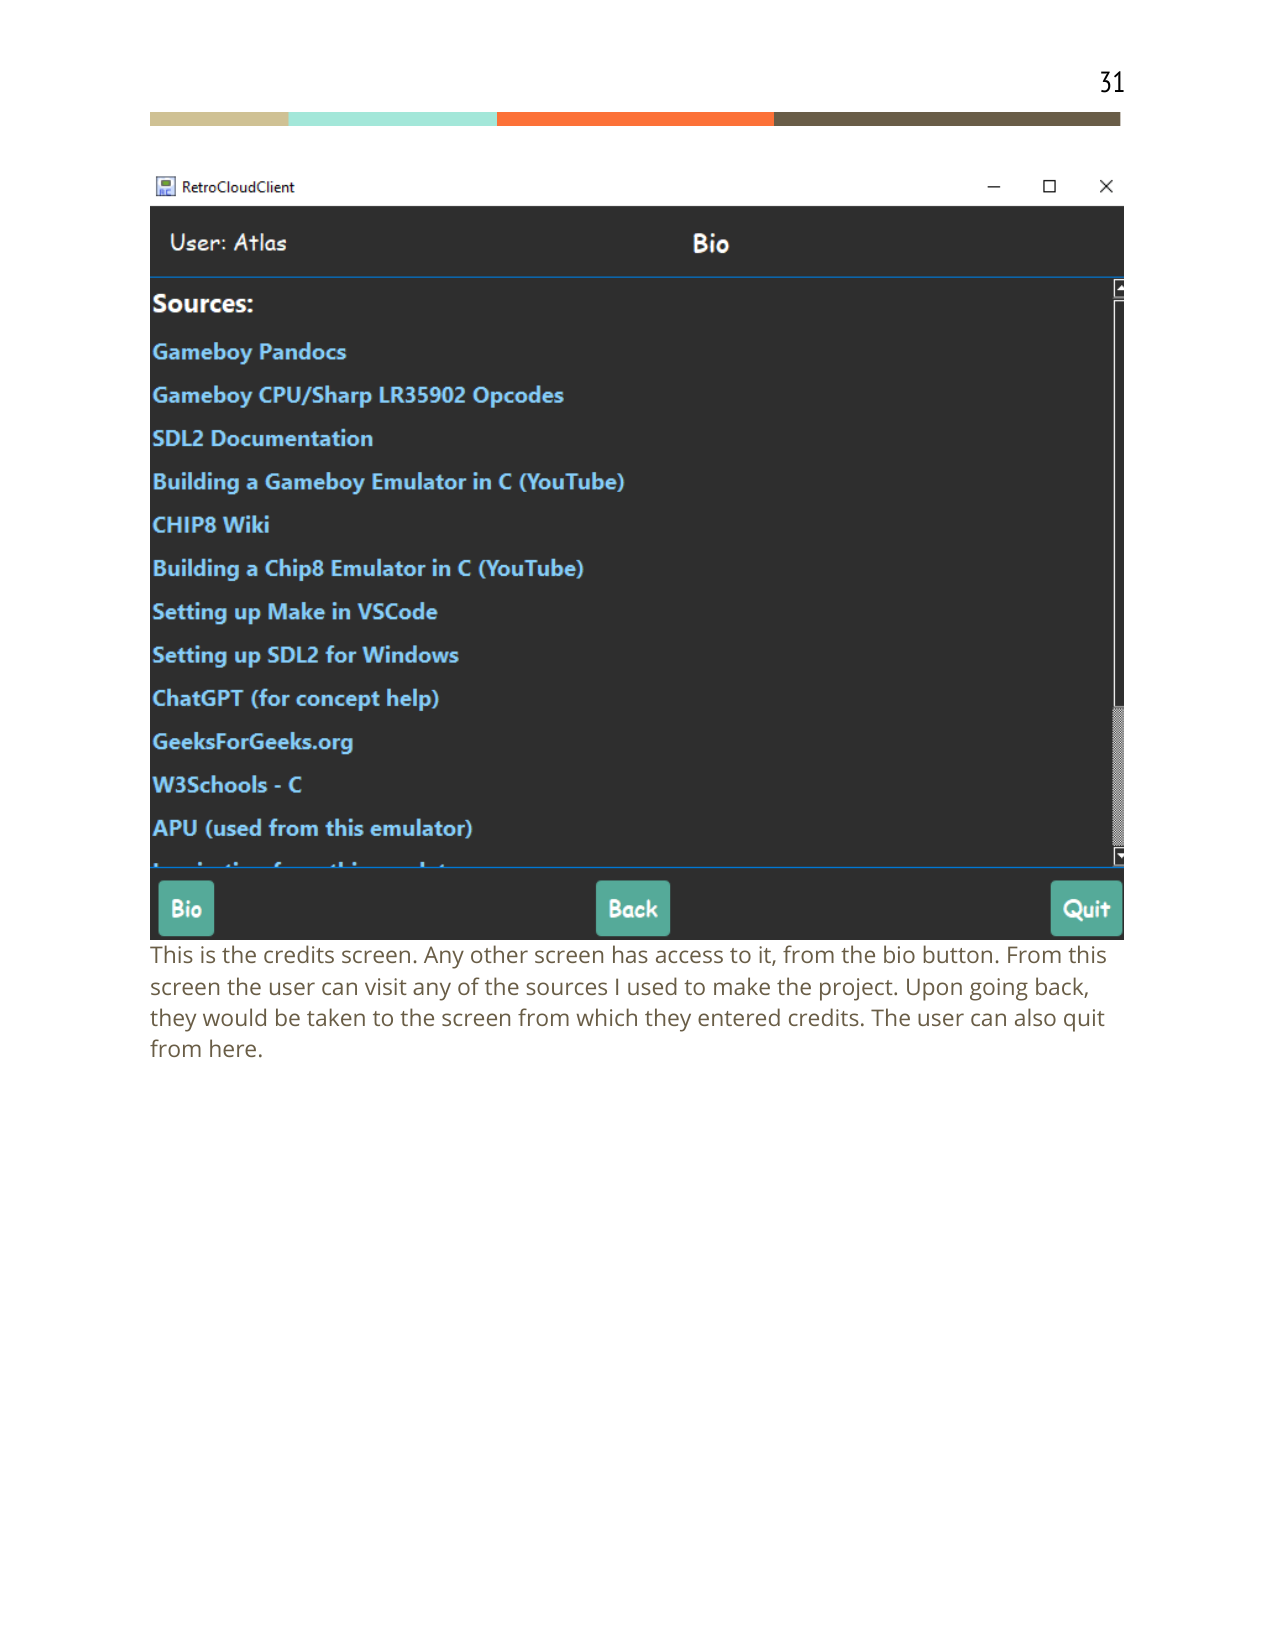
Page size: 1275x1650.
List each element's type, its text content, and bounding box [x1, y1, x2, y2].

text This is the credits screen. Any other screen has access to it, from the bio button. From this screen the user can visit any of the sources I used to make the project. Upon going back, they would be taken to the screen from which they entered credits. The user can also quit from here. [150, 939, 1125, 1064]
picture [150, 112, 1121, 126]
picture [150, 170, 1124, 940]
